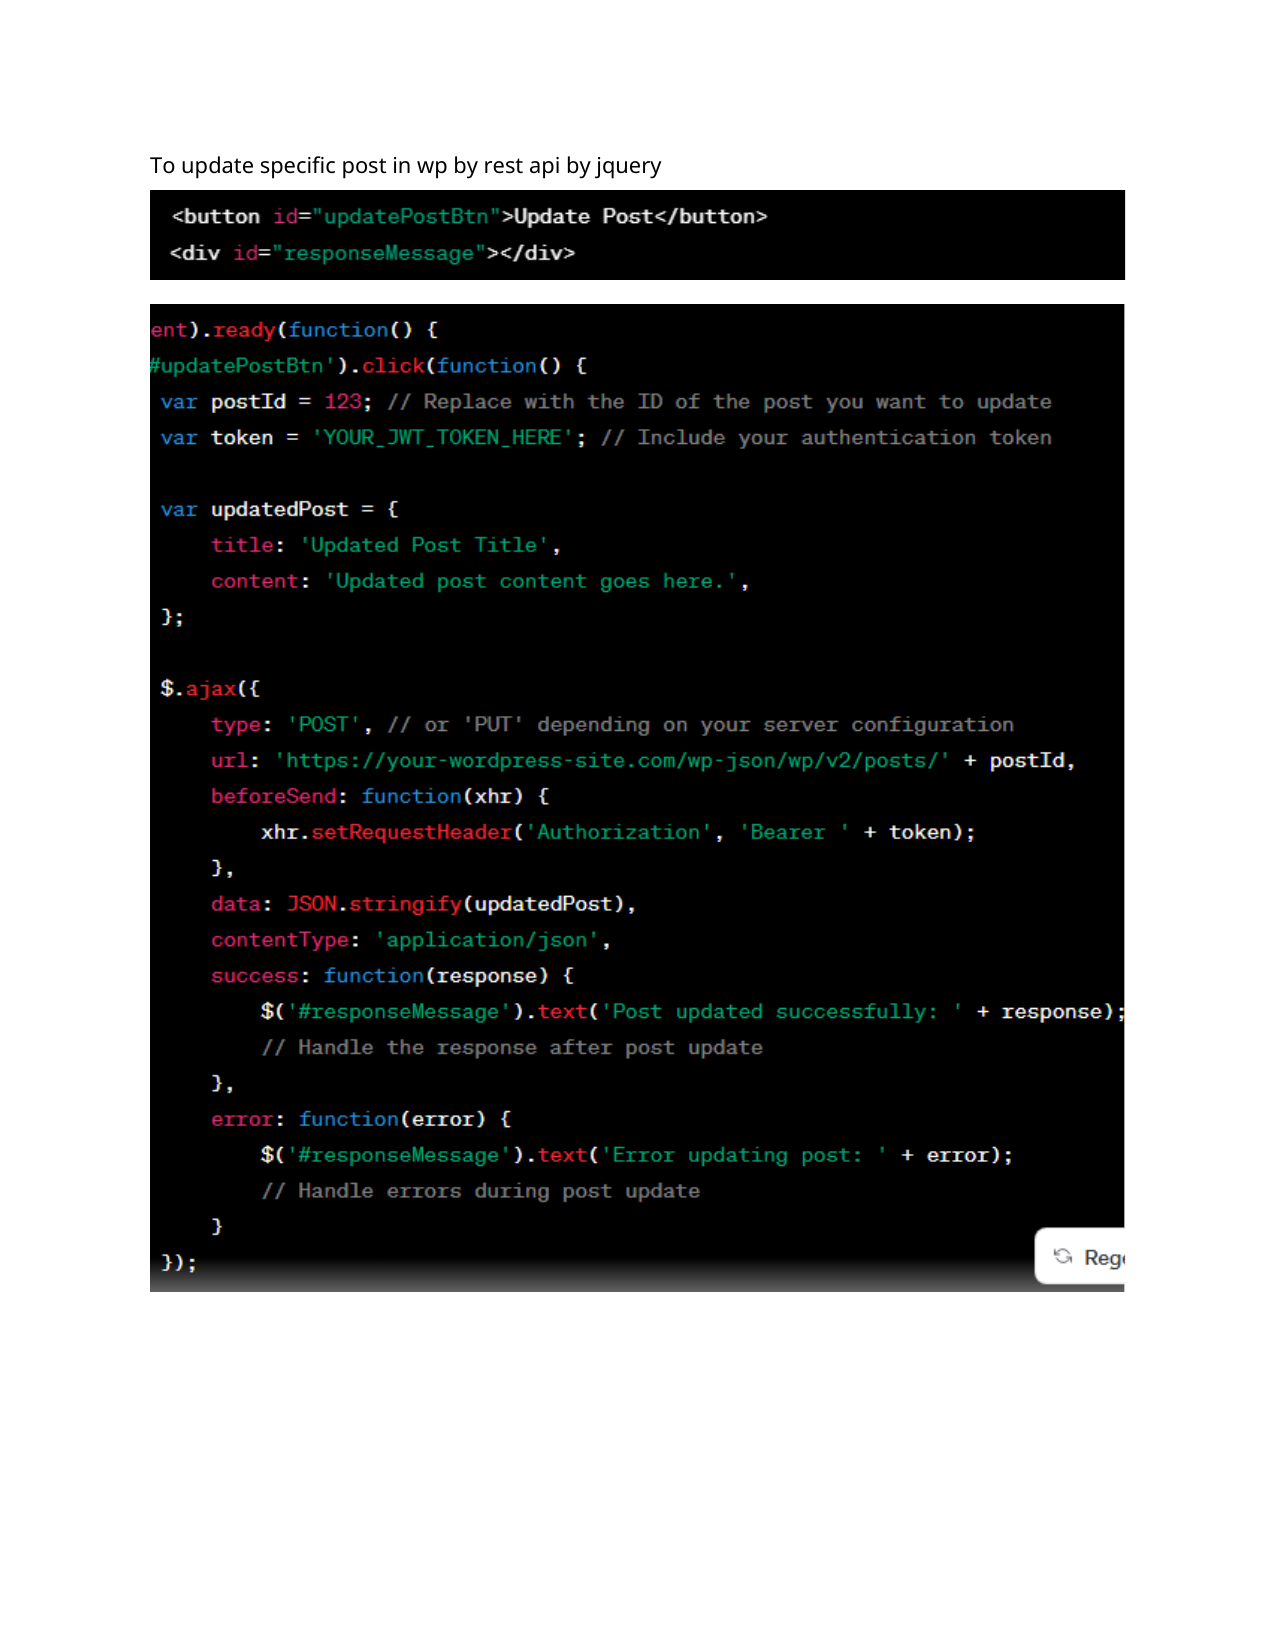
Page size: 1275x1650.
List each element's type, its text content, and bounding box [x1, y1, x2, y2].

text To update specific post in wp by rest api by jquery [150, 150, 1125, 180]
picture [150, 190, 1125, 280]
picture [150, 304, 1125, 1292]
